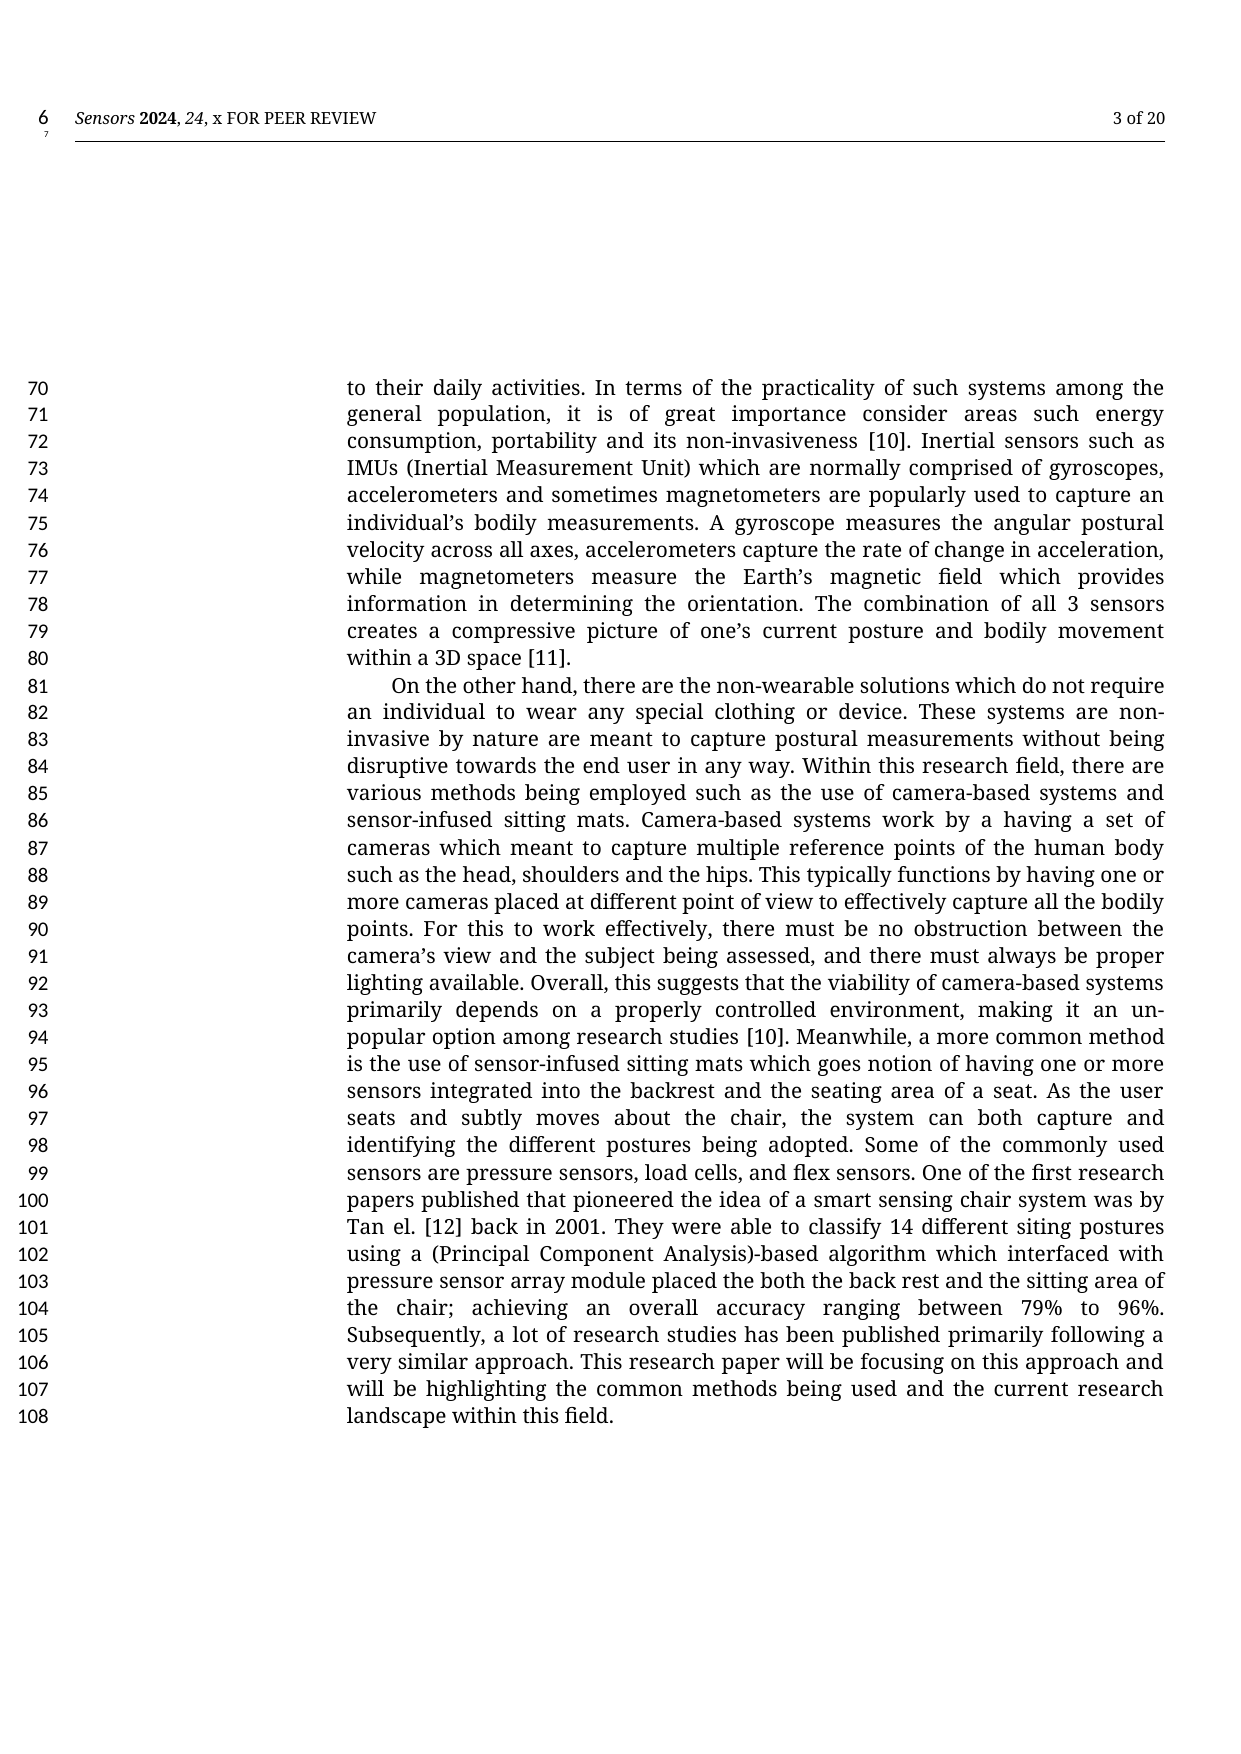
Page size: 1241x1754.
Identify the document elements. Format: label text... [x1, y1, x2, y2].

text On the other hand, there are the non-wearable solutions which do not require an individual to wear any special clothing or device. These systems are non-invasive by nature are meant to capture postural measurements without being disruptive towards the end user in any way. Within this research field, there are various methods being employed such as the use of camera-based systems and sensor-infused sitting mats. Camera-based systems work by a having a set of cameras which meant to capture multiple reference points of the human body such as the head, shoulders and the hips. This typically functions by having one or more cameras placed at different point of view to effectively capture all the bodily points. For this to work effectively, there must be no obstruction between the camera’s view and the subject being assessed, and there must always be proper lighting available. Overall, this suggests that the viability of camera-based systems primarily depends on a properly controlled environment, making it an un-popular option among research studies [10]. Meanwhile, a more common method is the use of sensor-infused sitting mats which goes notion of having one or more sensors integrated into the backrest and the seating area of a seat. As the user seats and subtly moves about the chair, the system can both capture and identifying the different postures being adopted. Some of the commonly used sensors are pressure sensors, load cells, and flex sensors. One of the first research papers published that pioneered the idea of a smart sensing chair system was by Tan el. [12] back in 2001. They were able to classify 14 different siting postures using a (Principal Component Analysis)-based algorithm which interfaced with pressure sensor array module placed the both the back rest and the sitting area of the chair; achieving an overall accuracy ranging between 79% to 96%. Subsequently, a lot of research studies has been published primarily following a very similar approach. This research paper will be focusing on this approach and will be highlighting the common methods being used and the current research landscape within this field. [347, 672, 1165, 1430]
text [347, 374, 1165, 672]
